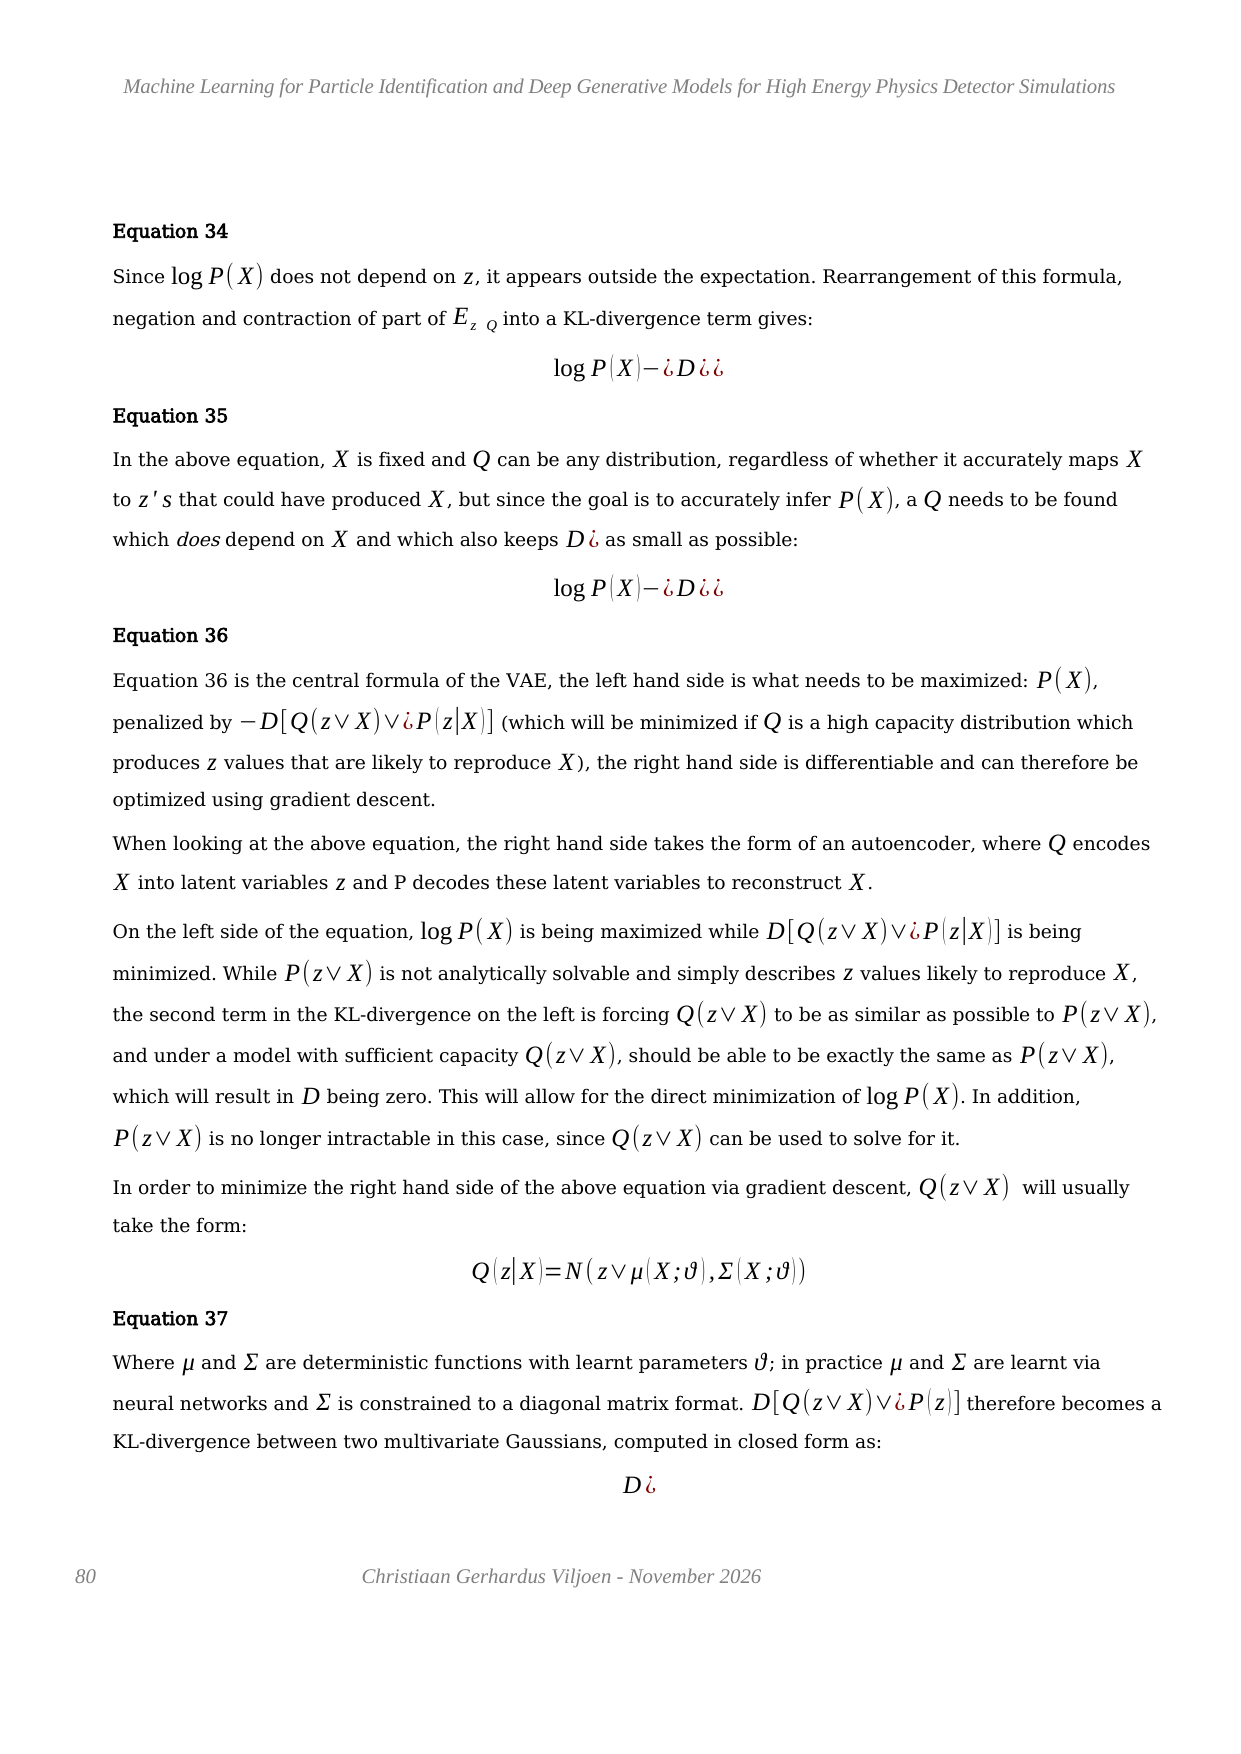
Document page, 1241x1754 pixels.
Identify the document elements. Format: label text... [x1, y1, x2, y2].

text On the left side of the equation, is being maximized while is being minimized. While is not analytically solvable and simply describes values likely to reproduce , the second term in the KL-divergence on the left is forcing to be as similar as possible to , and under a model with sufficient capacity , should be able to be exactly the same as , which will result in being zero. This will allow for the direct minimization of . In addition, is no longer intractable in this case, since can be used to solve for it. [112, 916, 1165, 1153]
text Since does not depend on , it appears outside the expectation. Rearrangement of this formula, negation and contraction of part of into a KL-divergence term gives: [112, 261, 1165, 334]
text Equation 37 [112, 1306, 1165, 1329]
text Equation 35 [112, 403, 1165, 426]
text Equation 36 is the central formula of the VAE, the left hand side is what needs to be maximized: , penalized by (which will be minimized if is a high capacity distribution which produces values that are likely to reproduce ), the right hand side is differentiable and can therefore be optimized using gradient descent. [112, 665, 1165, 810]
text Equation 36 [112, 623, 1165, 646]
text Where and are deterministic functions with learnt parameters ; in practice and are learnt via neural networks and is constrained to a diagonal matrix format. therefore becomes a KL-divergence between two multivariate Gaussians, computed in closed form as: [112, 1348, 1165, 1452]
text In the above equation, is fixed and can be any distribution, regardless of whether it accurately maps to that could have produced , but since the goal is to accurately infer , a needs to be found which does depend on and which also keeps as small as possible: [112, 446, 1165, 553]
text When looking at the above equation, the right hand side takes the form of an autoencoder, where encodes into latent variables and P decodes these latent variables to reconstruct . [112, 829, 1165, 896]
text Equation 34 [112, 219, 1165, 242]
text In order to minimize the right hand side of the above equation via gradient descent, will usually take the form: [112, 1172, 1165, 1236]
